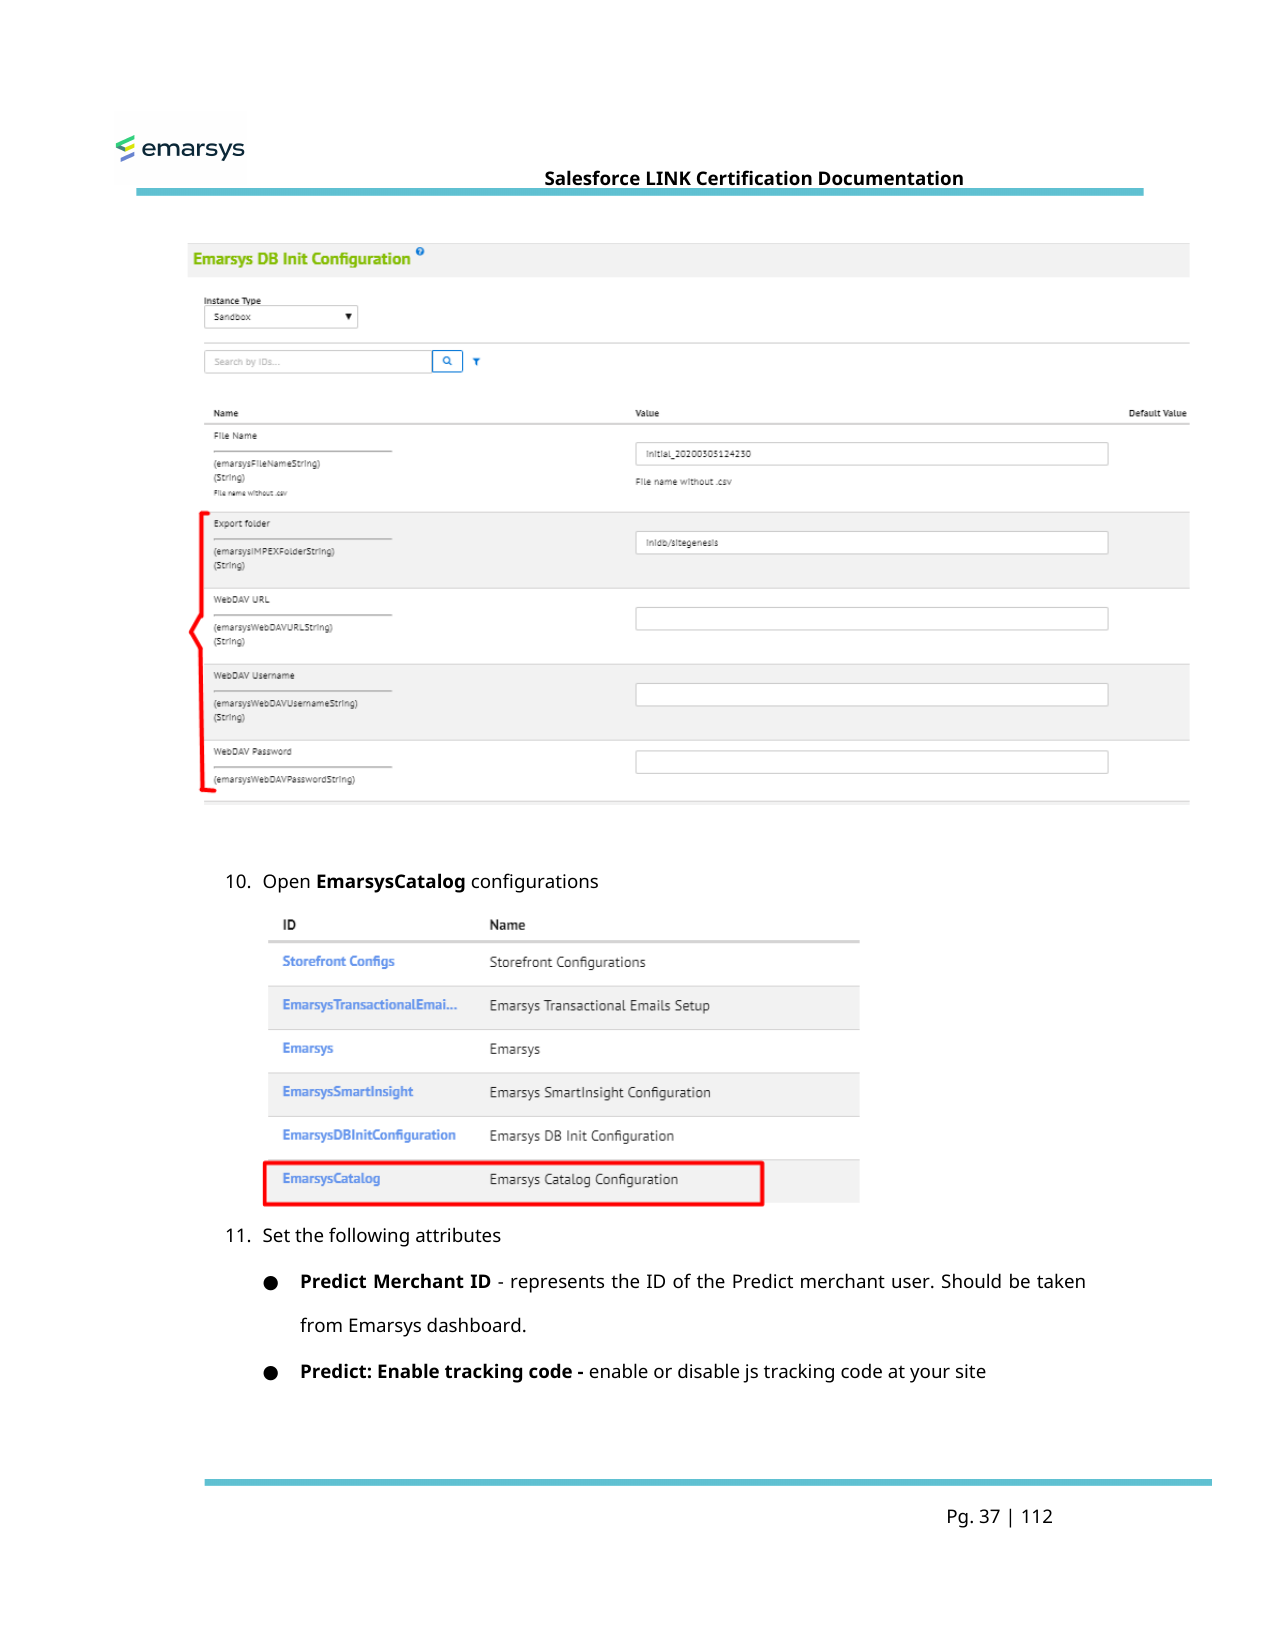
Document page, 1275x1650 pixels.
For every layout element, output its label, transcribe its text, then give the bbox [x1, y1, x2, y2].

list Open EmarsysCatalog configurations [225, 868, 1087, 893]
picture [136, 188, 1144, 196]
list Predict: Enable tracking code - enable or disable js tracking code at your site [262, 1350, 1087, 1389]
list Set the following attributes [225, 1223, 1087, 1248]
picture [113, 111, 247, 185]
picture [204, 1479, 1212, 1486]
list Predict Merchant ID - represents the ID of the Predict merchant user. Should be taken from Emarsys dashboard. [262, 1261, 1087, 1338]
picture [262, 906, 860, 1210]
picture [187, 243, 1190, 805]
